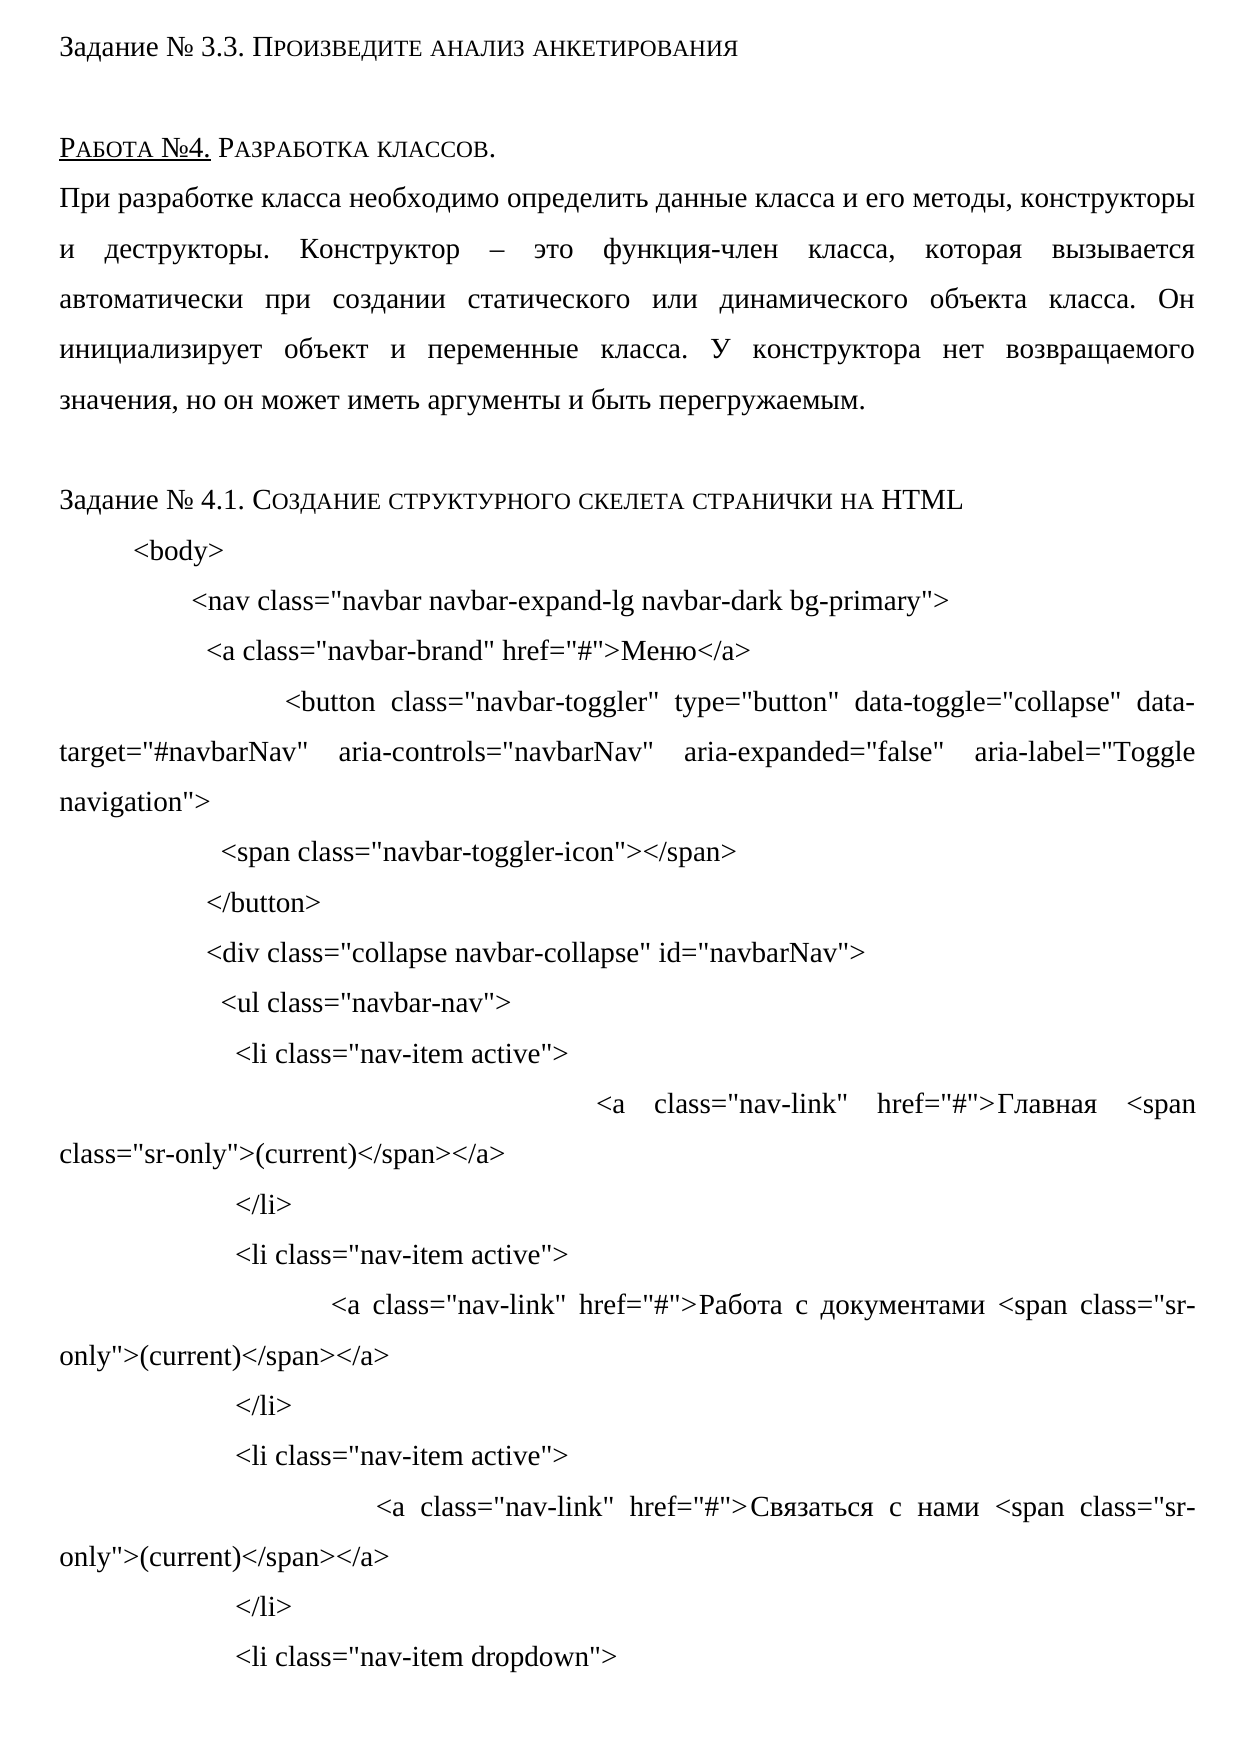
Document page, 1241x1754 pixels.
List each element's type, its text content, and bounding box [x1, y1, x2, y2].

text <div class="collapse navbar-collapse" id="navbarNav"> [59, 935, 1196, 969]
text <li class="nav-item active"> [59, 1036, 1196, 1069]
text </li> [59, 1589, 1196, 1623]
text </li> [59, 1187, 1196, 1220]
text <a class="nav-link" href="#">Главная <span class="sr-only">(current)</span></a> [59, 1086, 1196, 1170]
text <li class="nav-item active"> [59, 1438, 1196, 1472]
text <body> [59, 533, 1196, 566]
text <nav class="navbar navbar-expand-lg navbar-dark bg-primary"> [59, 583, 1196, 617]
text <a class="navbar-brand" href="#">Меню</a> [59, 633, 1196, 667]
text При разработке класса необходимо определить данные класса и его методы, конструкторы и деструкторы. Конструктор – это функция-член класса, которая вызывается автоматически при создании статического или динамического объекта класса. Он инициализирует объект и переменные класса. У конструктора нет возвращаемого значения, но он может иметь аргументы и быть перегружаемым. [59, 181, 1196, 415]
text </button> [59, 885, 1196, 918]
text <li class="nav-item dropdown"> [59, 1639, 1196, 1673]
text <a class="nav-link" href="#">Работа с документами <span class="sr-only">(current)</span></a> [59, 1287, 1196, 1371]
text <a class="nav-link" href="#">Связаться с нами <span class="sr-only">(current)</span></a> [59, 1489, 1196, 1572]
text <ul class="navbar-nav"> [59, 986, 1196, 1019]
text Работа №4. Разработка классов. [59, 130, 1196, 164]
text <span class="navbar-toggler-icon"></span> [59, 834, 1196, 868]
text <button class="navbar-toggler" type="button" data-toggle="collapse" data-target="#navbarNav" aria-controls="navbarNav" aria-expanded="false" aria-label="Toggle navigation"> [59, 684, 1196, 818]
text Задание № 4.1. Создание структурного скелета странички на HTML [59, 482, 1196, 516]
text Задание № 3.3. Произведите анализ анкетирования [59, 29, 1196, 63]
text </li> [59, 1388, 1196, 1422]
text <li class="nav-item active"> [59, 1237, 1196, 1271]
